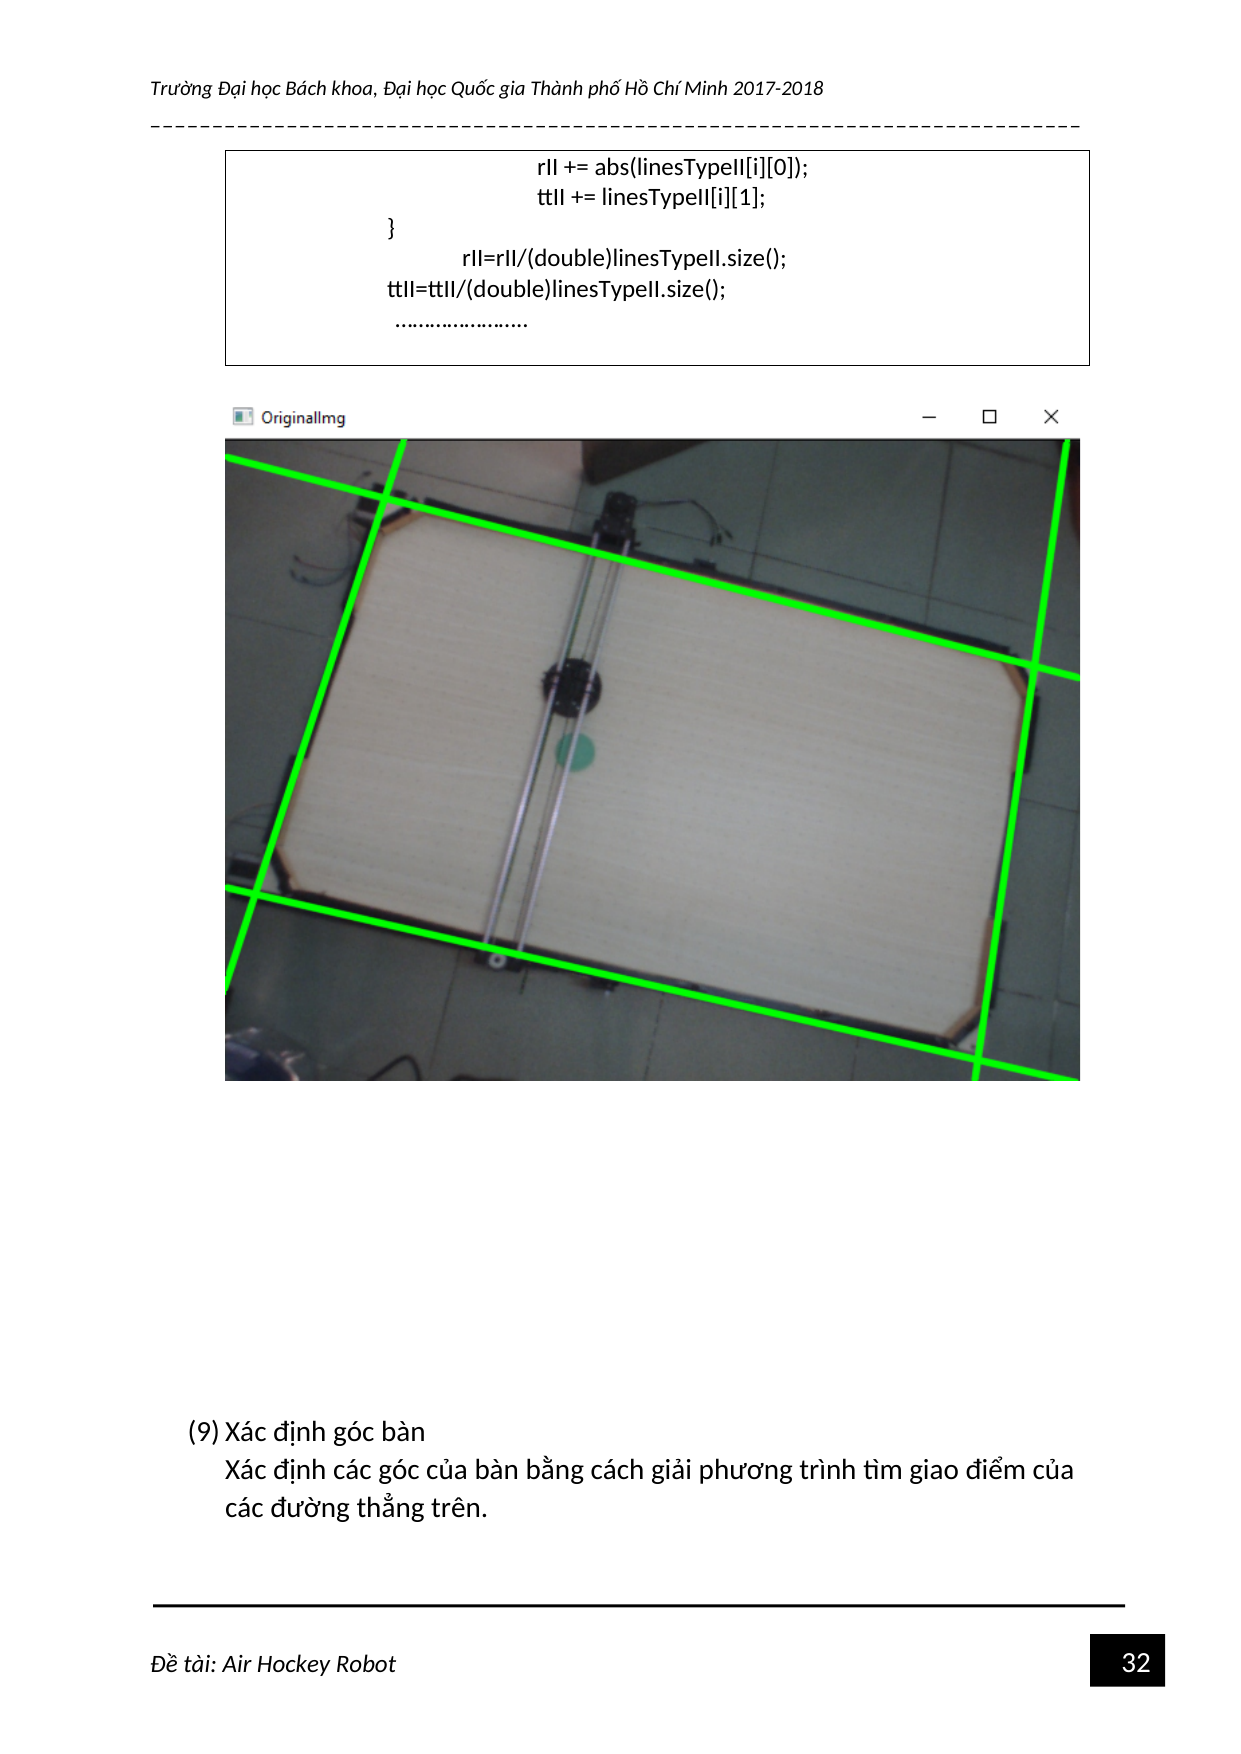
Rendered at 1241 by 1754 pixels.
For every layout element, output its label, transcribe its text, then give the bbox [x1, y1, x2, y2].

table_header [226, 151, 1089, 365]
list Xác định các góc của bàn bằng cách giải phương trình tìm giao điểm của các đường thẳng trên. [225, 1451, 1090, 1525]
list Xác định góc bàn [187, 1413, 1090, 1448]
picture [225, 398, 1081, 1081]
